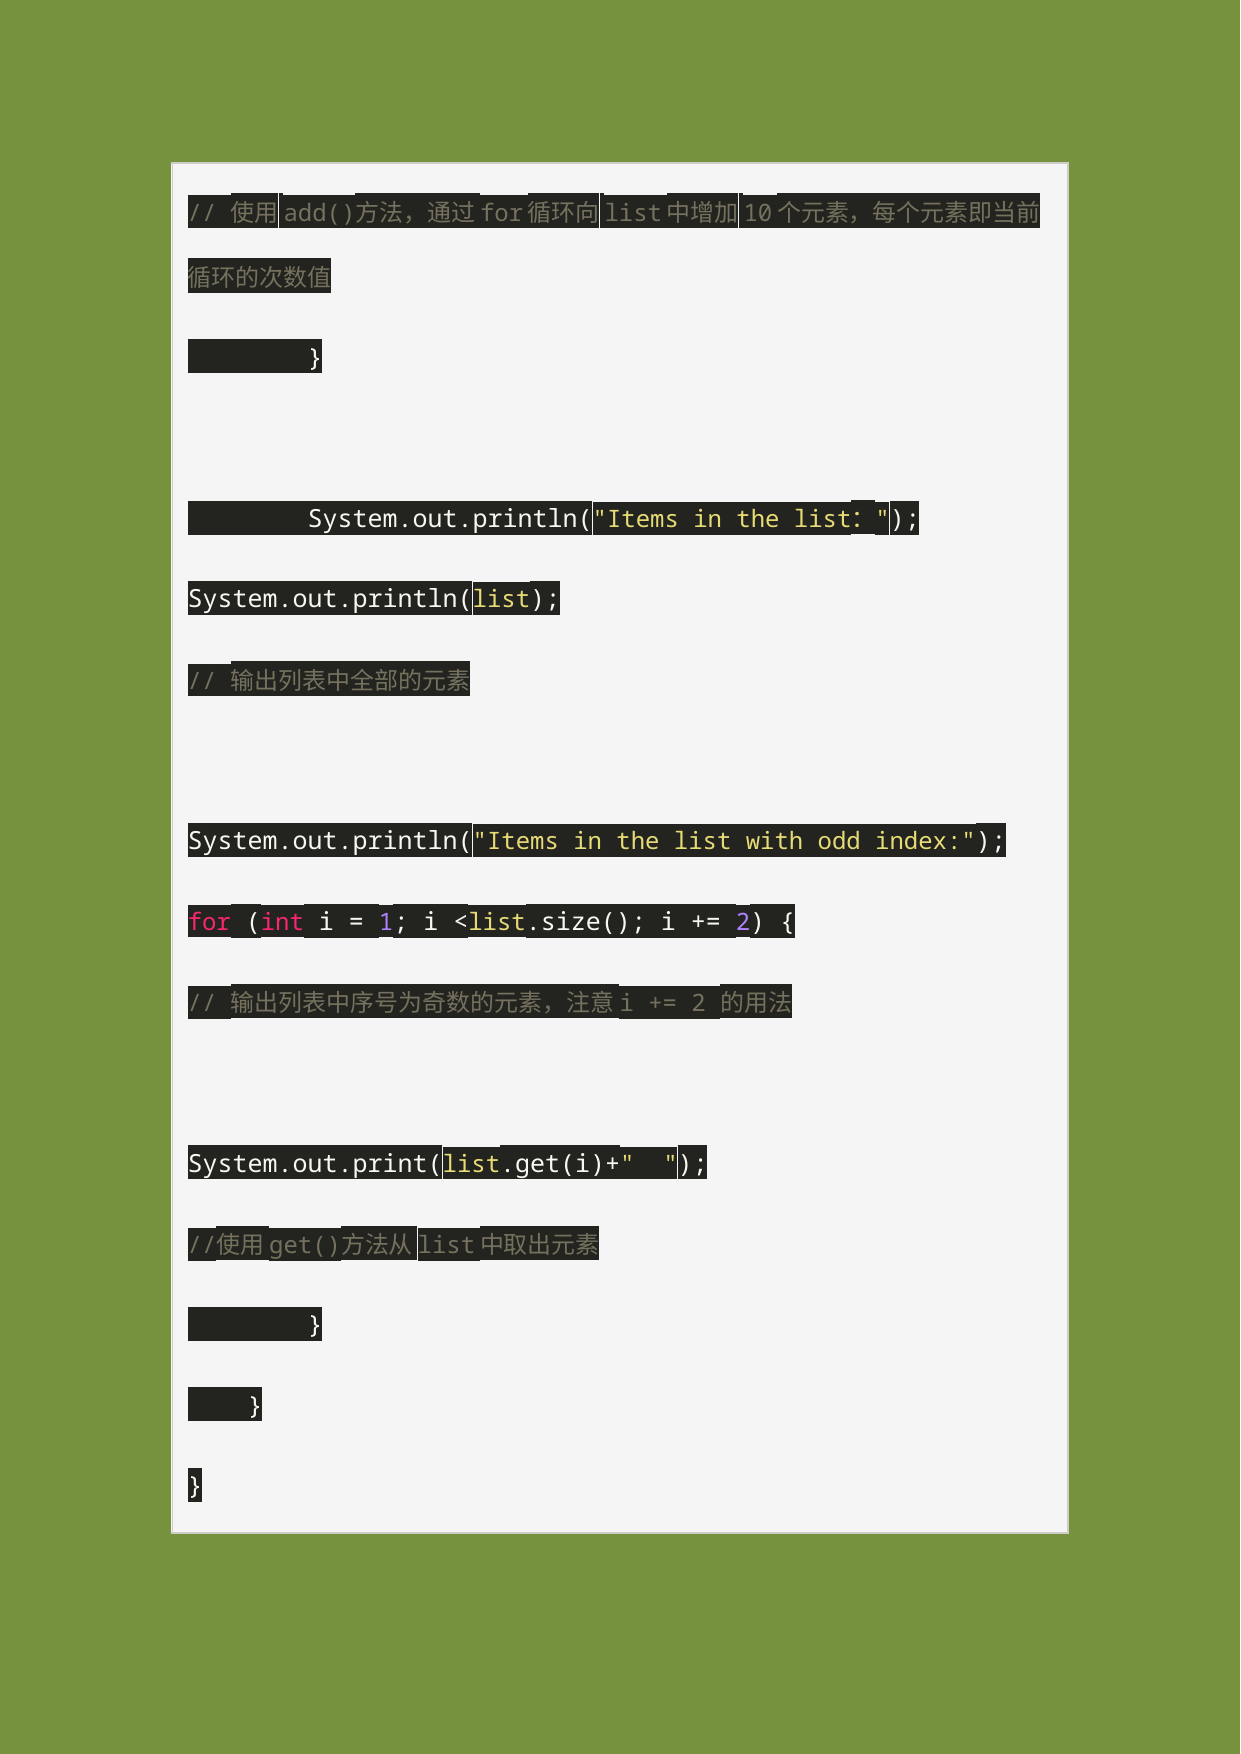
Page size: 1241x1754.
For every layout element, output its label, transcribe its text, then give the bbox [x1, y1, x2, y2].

text for (int i = 1; i <list.size(); i += 2) { [173, 872, 1067, 953]
text } [173, 1436, 1067, 1532]
text System.out.print(list.get(i)+" "); [173, 1114, 1067, 1194]
text System.out.println("Items in the list with odd index:"); [173, 791, 1067, 872]
text } [173, 1356, 1067, 1436]
text System.out.println(list); [173, 549, 1067, 630]
text } [173, 1275, 1067, 1356]
text // 输出列表中全部的元素 [173, 630, 1067, 711]
text //使用get()方法从list中取出元素 [173, 1194, 1067, 1275]
text // 输出列表中序号为奇数的元素，注意 i += 2 的用法 [173, 953, 1067, 1033]
text // 使用add()方法，通过for循环向list中增加10个元素，每个元素即当前循环的次数值 [173, 164, 1067, 308]
text System.out.println("Items in the list："); [173, 469, 1067, 549]
text } [173, 308, 1067, 388]
